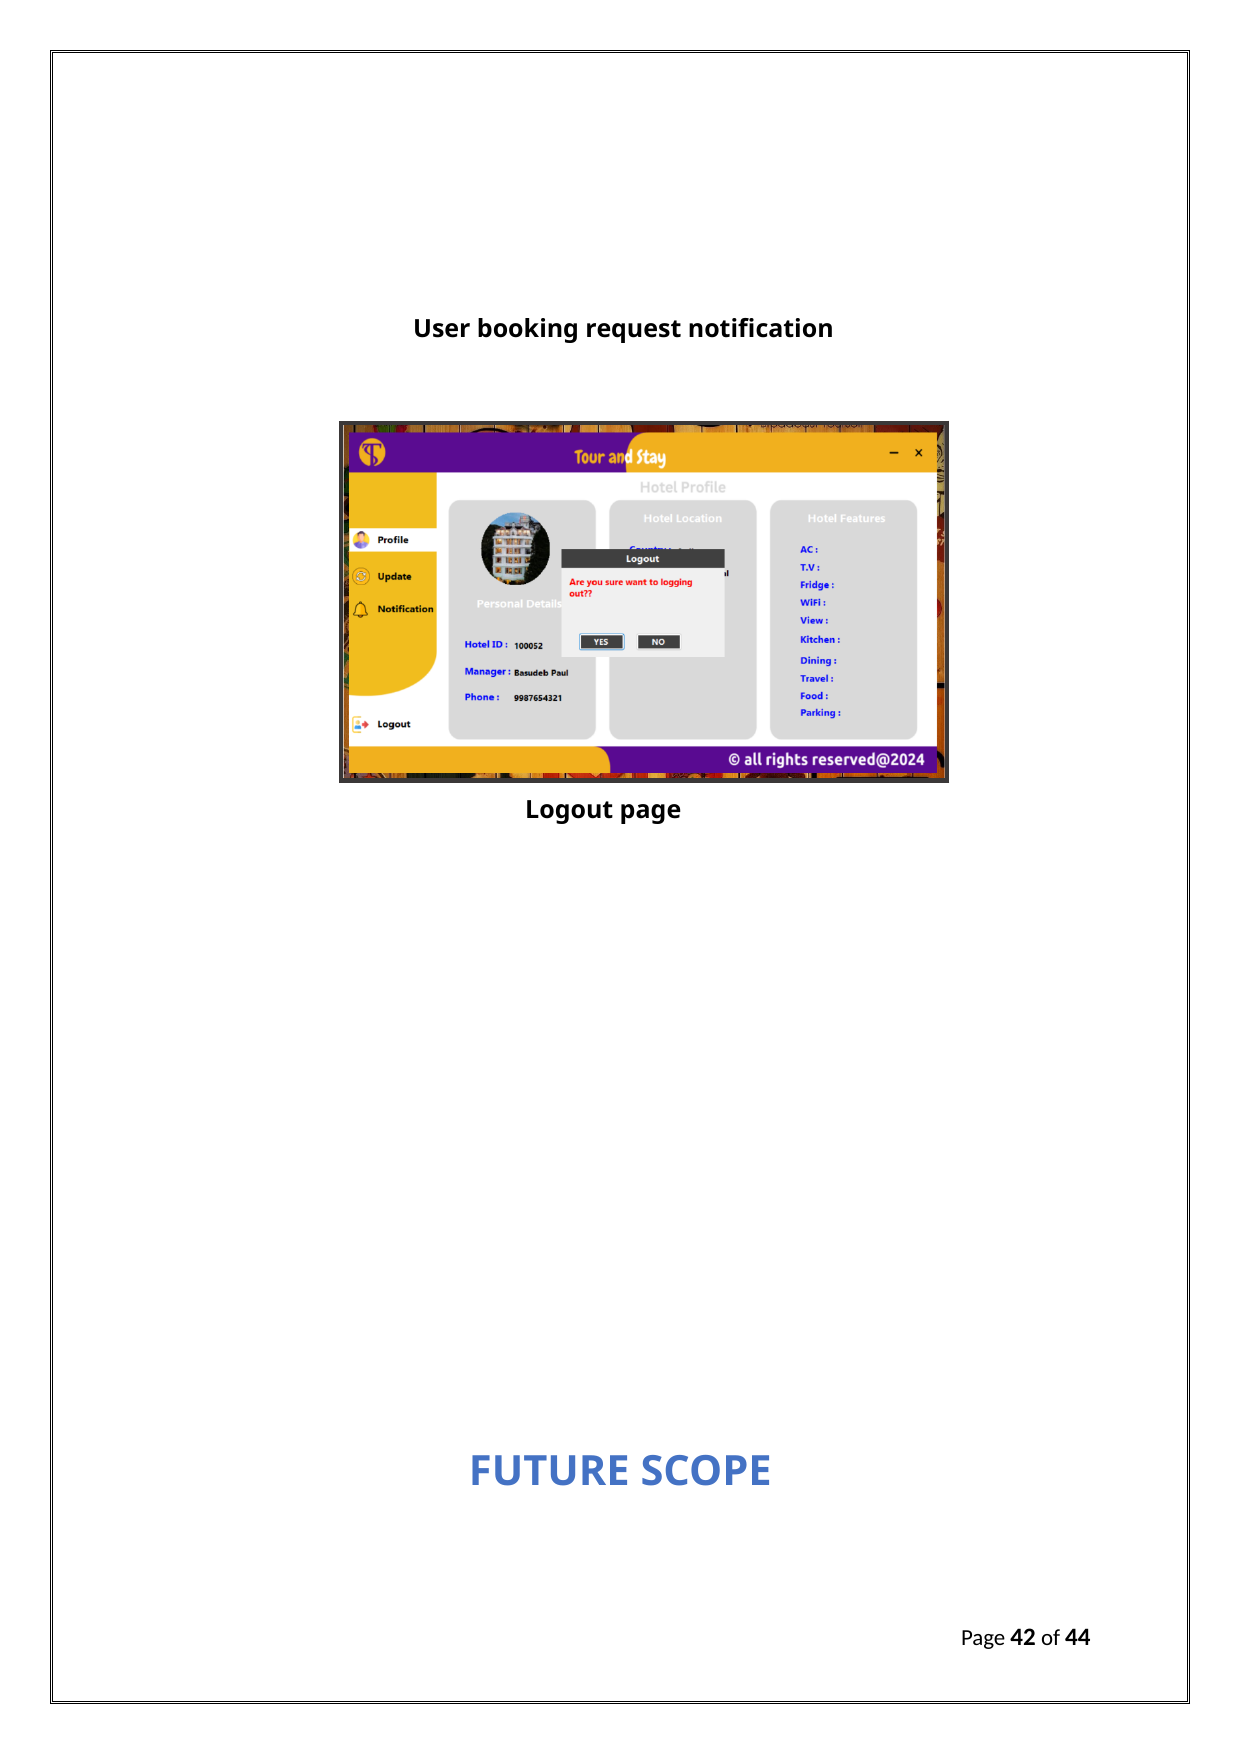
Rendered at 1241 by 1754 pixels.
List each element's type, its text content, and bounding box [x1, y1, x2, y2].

picture [343, 425, 945, 778]
text FUTURE SCOPE [150, 1441, 1090, 1498]
text User booking request notification [150, 310, 1090, 344]
text Logout page [300, 791, 1090, 825]
